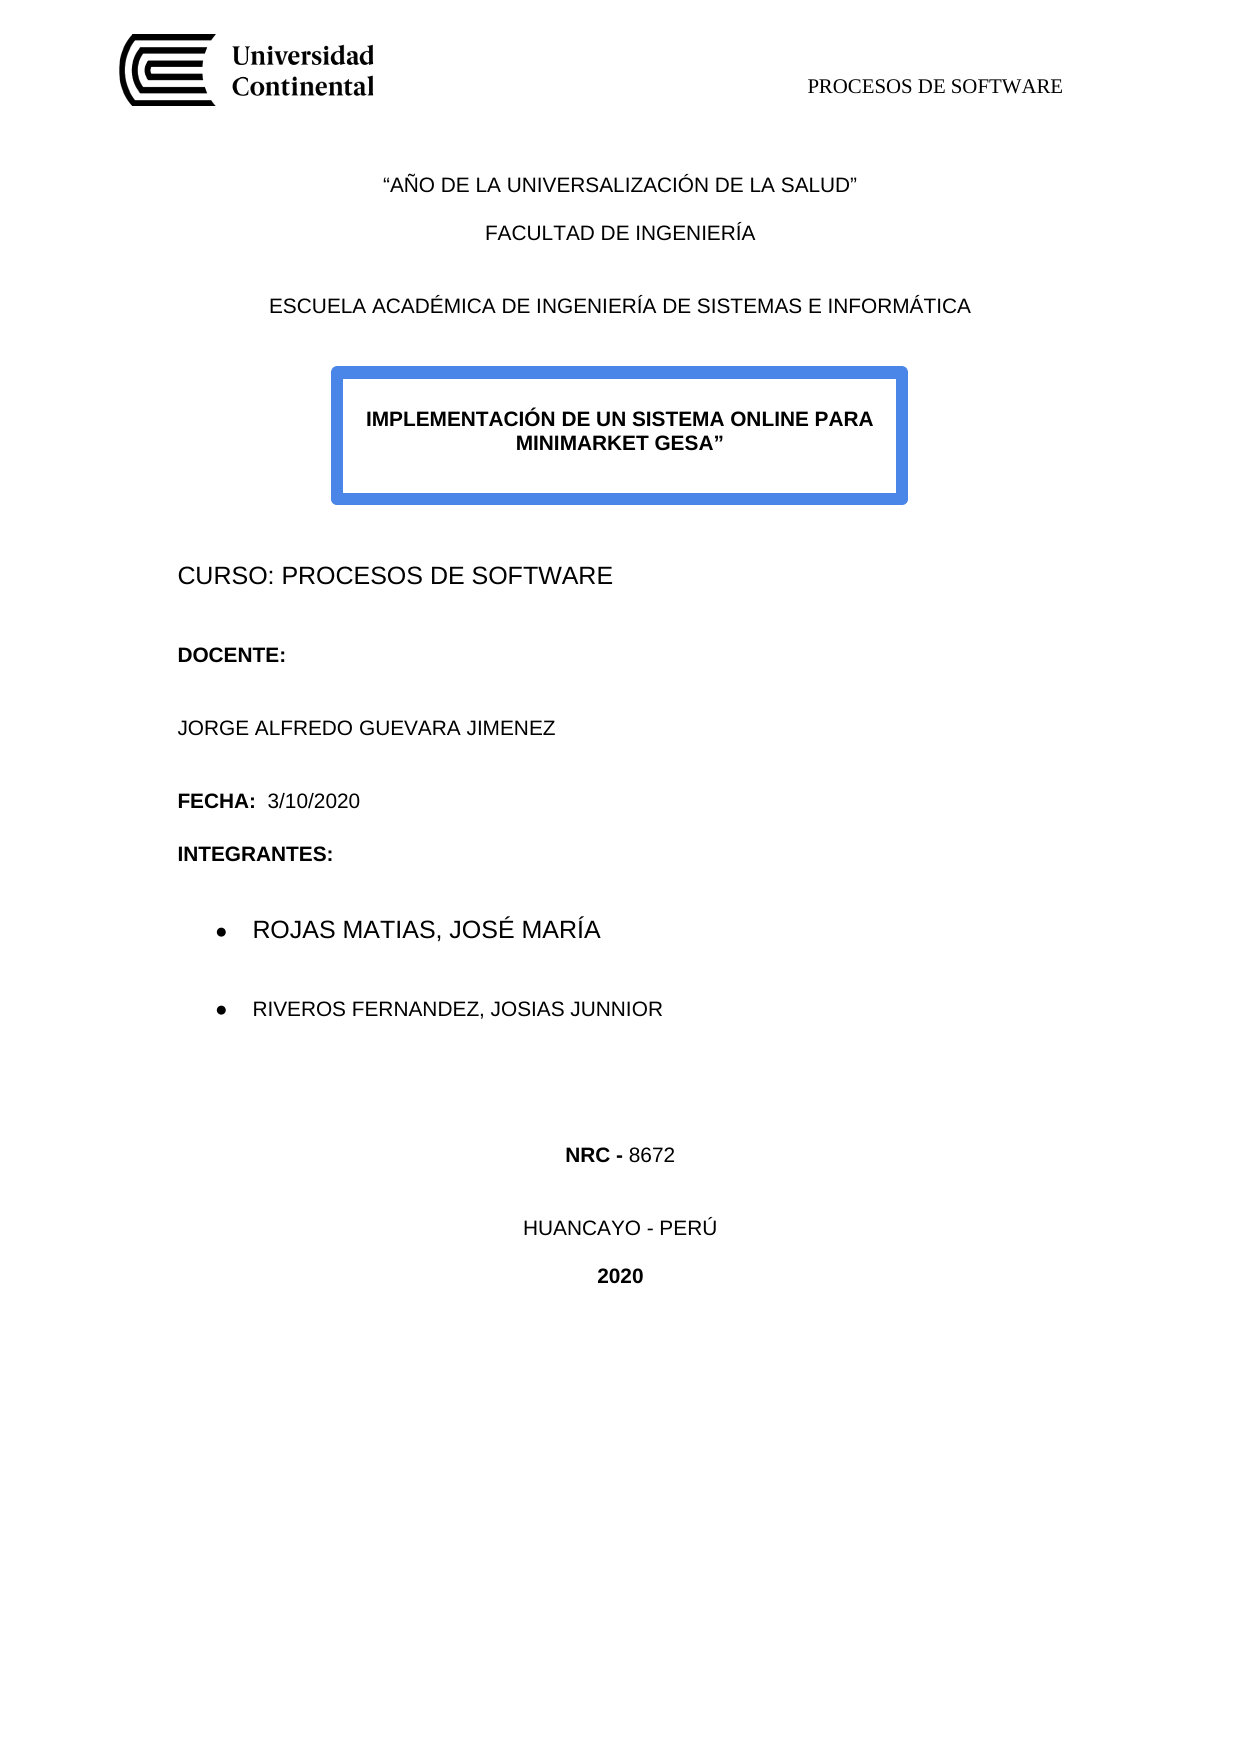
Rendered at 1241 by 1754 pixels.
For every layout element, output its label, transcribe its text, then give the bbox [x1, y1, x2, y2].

text ESCUELA ACADÉMICA DE INGENIERÍA DE SISTEMAS E INFORMÁTICA [177, 293, 1063, 317]
list RIVEROS FERNANDEZ, JOSIAS JUNNIOR [215, 997, 1063, 1021]
text “AÑO DE LA UNIVERSALIZACIÓN DE LA SALUD” FACULTAD DE INGENIERÍA [177, 173, 1063, 244]
text DOCENTE: [177, 643, 1063, 667]
text NRC - 8672 [177, 1143, 1063, 1167]
text FECHA: 3/10/2020 [177, 789, 1063, 813]
text HUANCAYO - PERÚ 2020 [177, 1216, 1063, 1288]
text JORGE ALFREDO GUEVARA JIMENEZ [177, 716, 1063, 740]
picture [119, 34, 374, 106]
text INTEGRANTES: [177, 842, 1063, 866]
